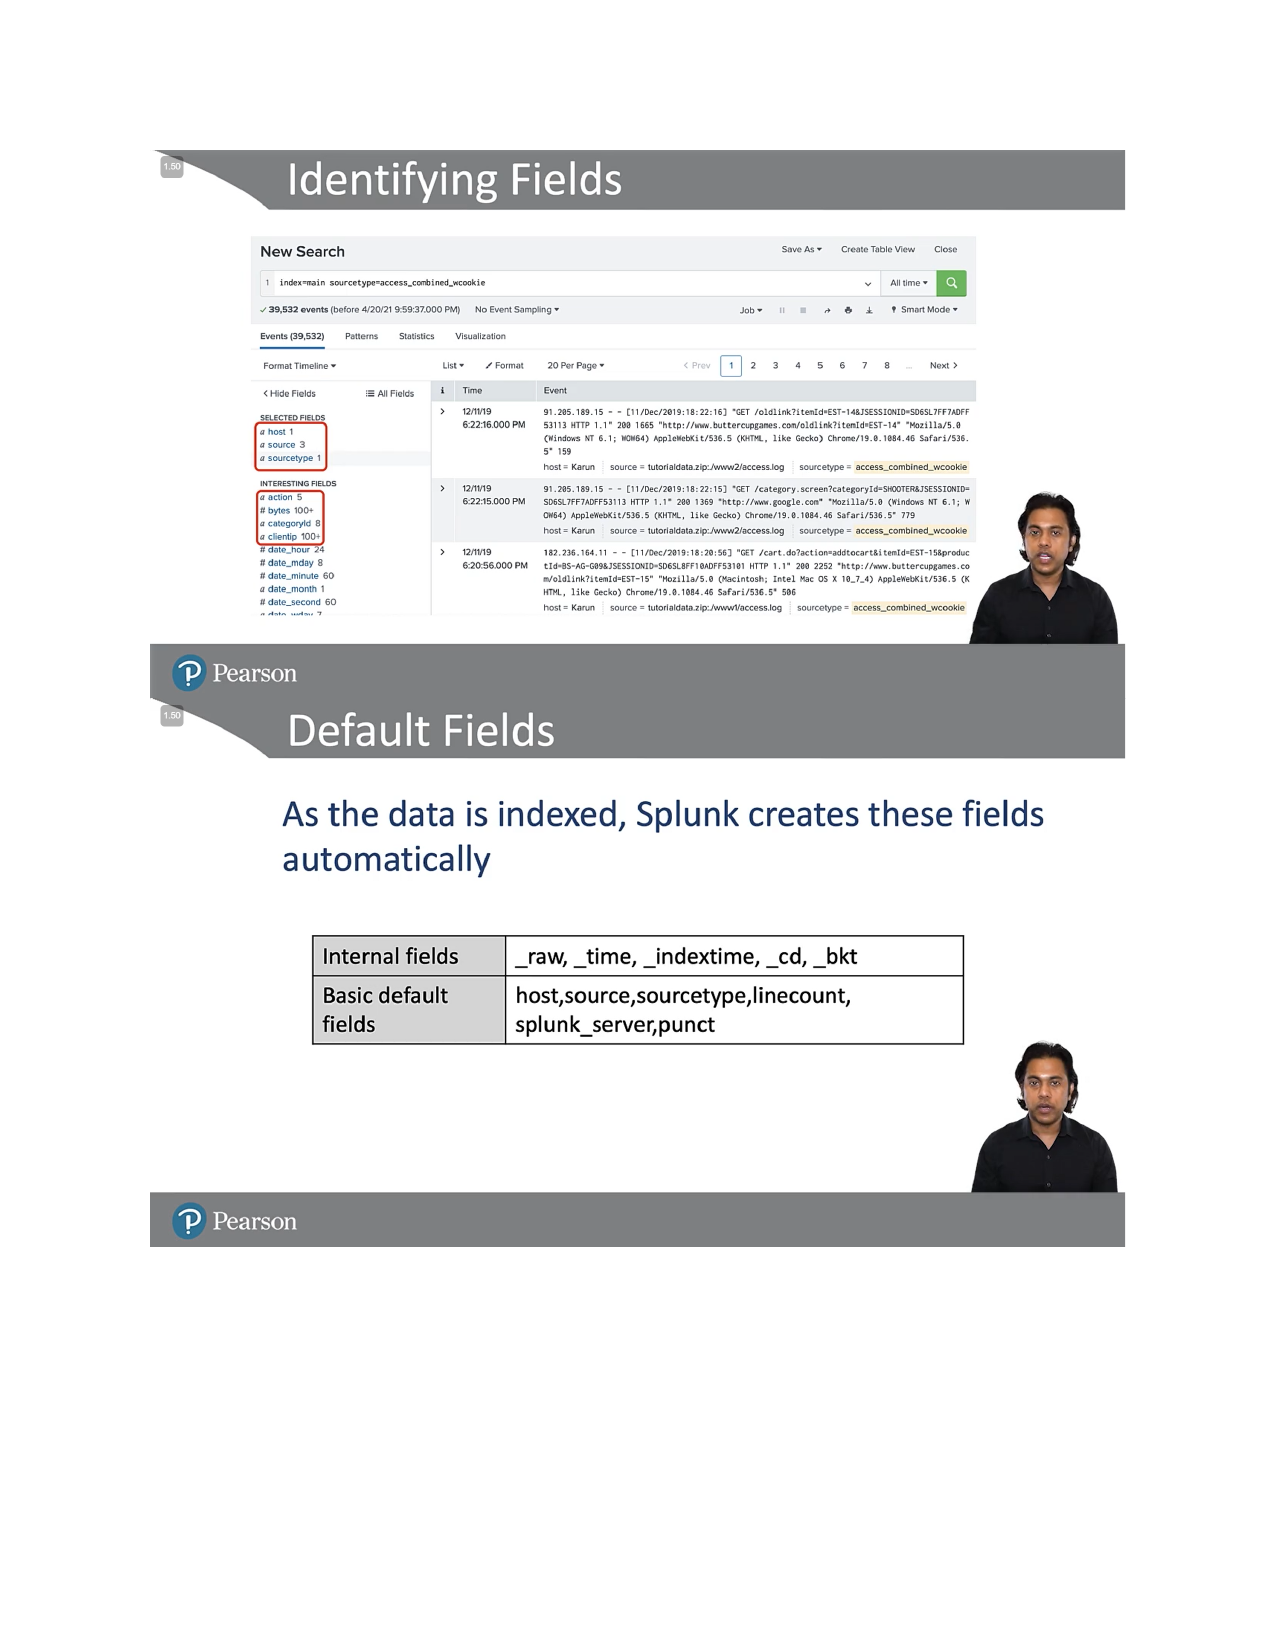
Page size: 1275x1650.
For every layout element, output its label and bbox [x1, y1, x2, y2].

picture [150, 150, 1125, 1247]
